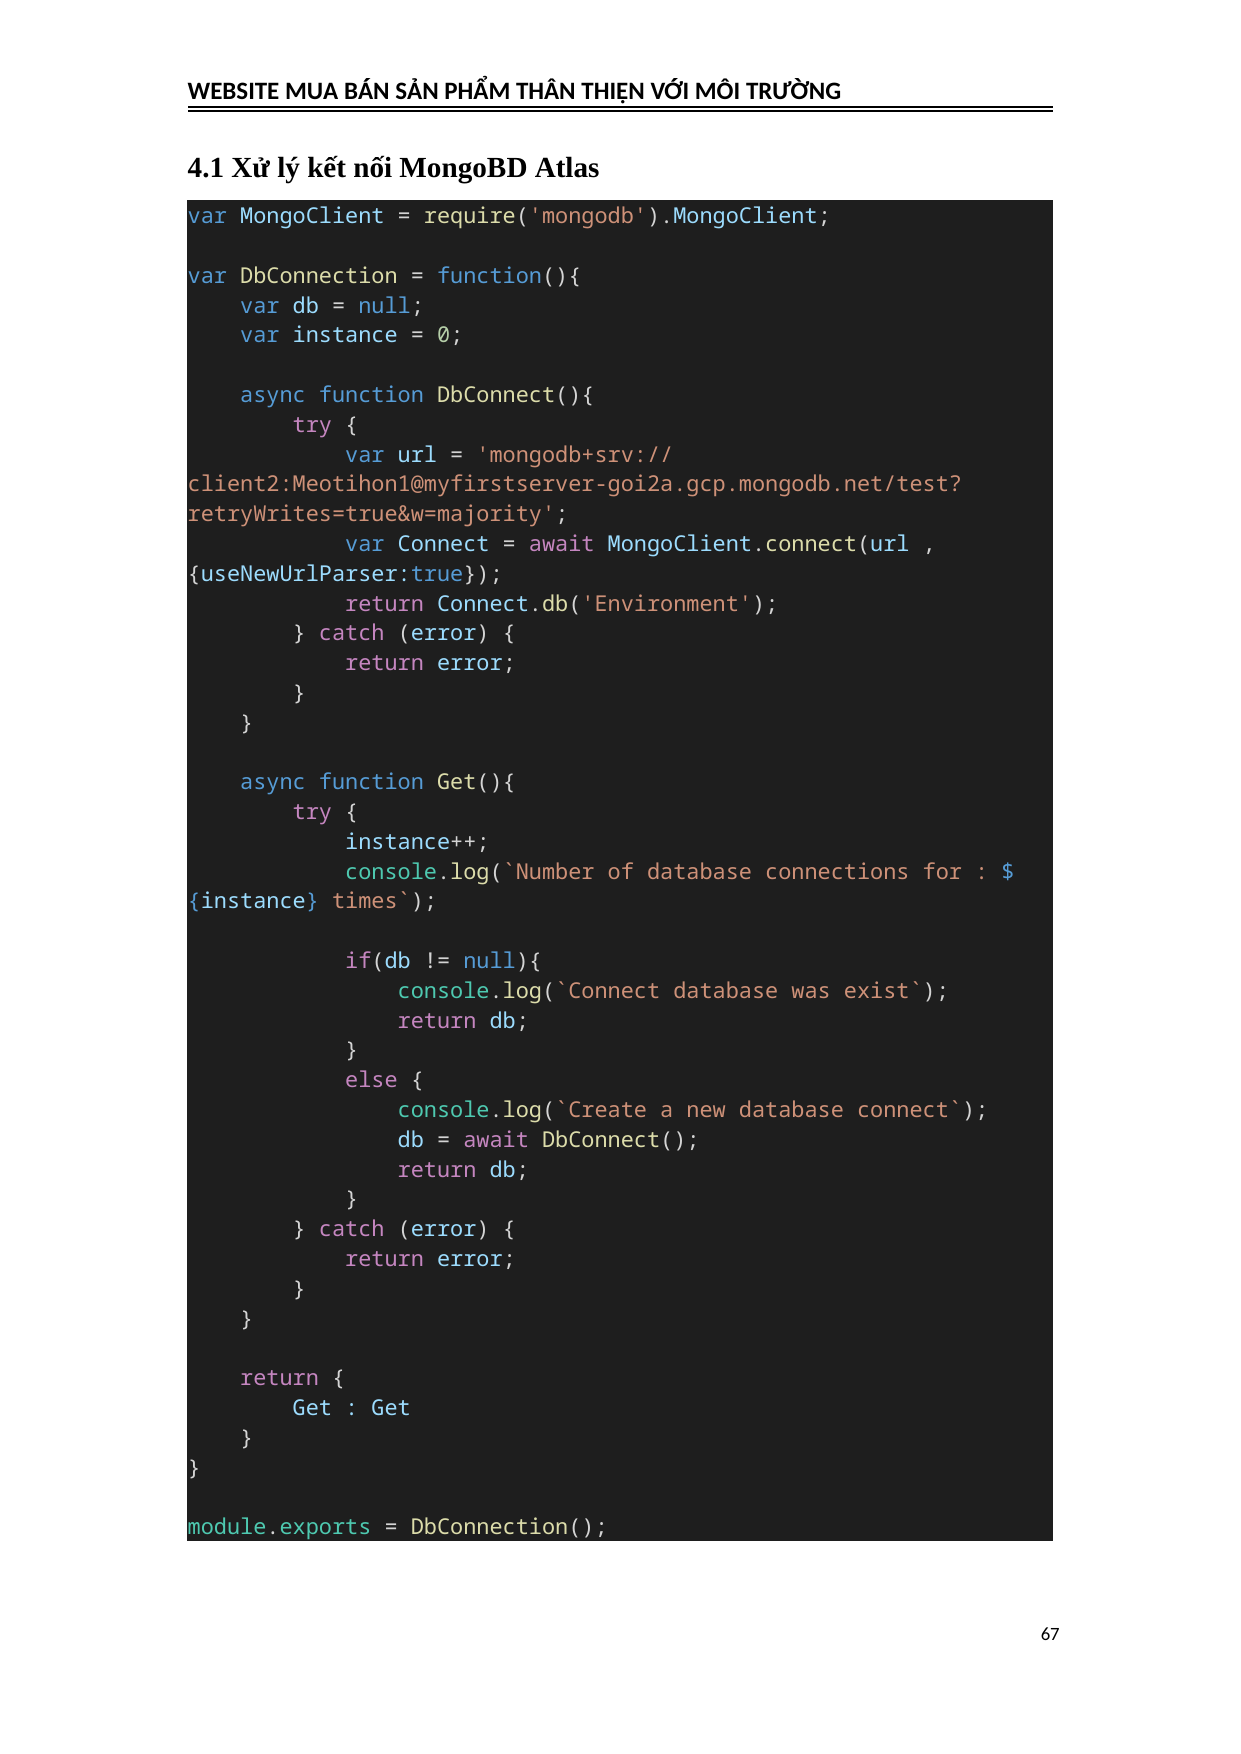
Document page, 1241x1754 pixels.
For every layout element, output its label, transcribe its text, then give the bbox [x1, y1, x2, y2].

text } [187, 1273, 1053, 1303]
text return error; [187, 1243, 1053, 1273]
text var instance = 0; [187, 319, 1053, 349]
list 4.1 Xử lý kết nối MongoBD Atlas [187, 150, 1053, 183]
text if(db != null){ [187, 945, 1053, 975]
text } [187, 1034, 1053, 1064]
text } catch (error) { [187, 1213, 1053, 1243]
text module.exports = DbConnection(); [187, 1511, 1053, 1541]
text return db; [187, 1154, 1053, 1183]
text return error; [187, 647, 1053, 677]
text var MongoClient = require('mongodb').MongoClient; [187, 200, 1053, 230]
text return db; [187, 1005, 1053, 1034]
text var Connect = await MongoClient.connect(url , {useNewUrlParser:true}); [187, 528, 1053, 588]
text } [187, 1422, 1053, 1452]
text console.log(`Create a new database connect`); [187, 1094, 1053, 1124]
text var url = 'mongodb+srv://client2:Meotihon1@myfirstserver-goi2a.gcp.mongodb.net/test?retryWrites=true&w=majority'; [187, 439, 1053, 528]
text db = await DbConnect(); [187, 1124, 1053, 1154]
text } [187, 1452, 1053, 1481]
text } [187, 707, 1053, 737]
text else { [187, 1064, 1053, 1094]
text } [187, 1303, 1053, 1332]
text async function Get(){ [187, 766, 1053, 796]
text async function DbConnect(){ [187, 379, 1053, 409]
text var DbConnection = function(){ [187, 260, 1053, 290]
text instance++; [187, 826, 1053, 856]
text var db = null; [187, 290, 1053, 319]
text } catch (error) { [187, 617, 1053, 647]
text } [187, 1183, 1053, 1213]
text console.log(`Connect database was exist`); [187, 975, 1053, 1005]
text console.log(`Number of database connections for : ${instance} times`); [187, 856, 1053, 915]
text Get : Get [187, 1392, 1053, 1422]
text try { [187, 796, 1053, 826]
text try { [187, 409, 1053, 439]
text return { [187, 1362, 1053, 1392]
text return Connect.db('Environment'); [187, 588, 1053, 617]
text } [187, 677, 1053, 707]
